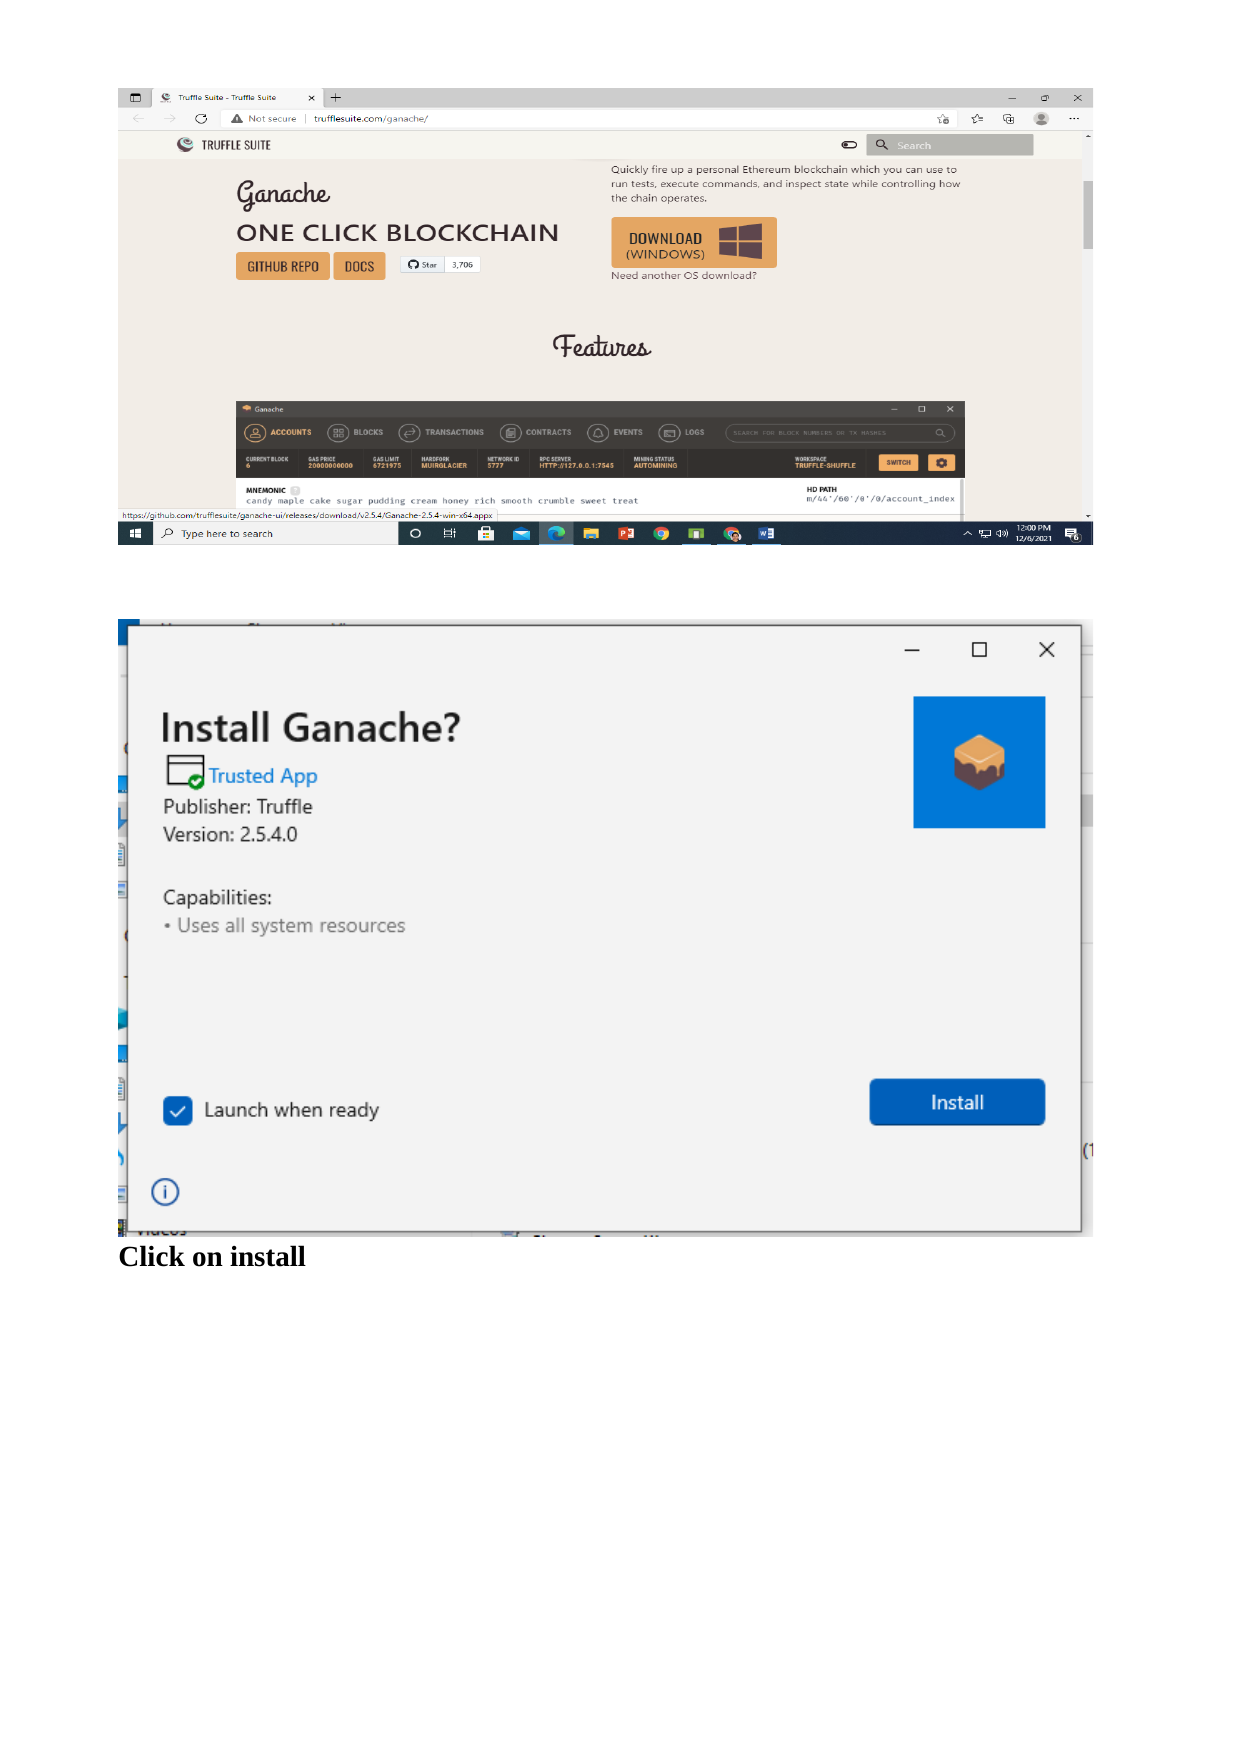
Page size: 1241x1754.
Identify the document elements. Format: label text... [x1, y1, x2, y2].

picture [118, 619, 1094, 1237]
text Click on install [118, 1239, 1090, 1273]
picture [118, 88, 1094, 545]
